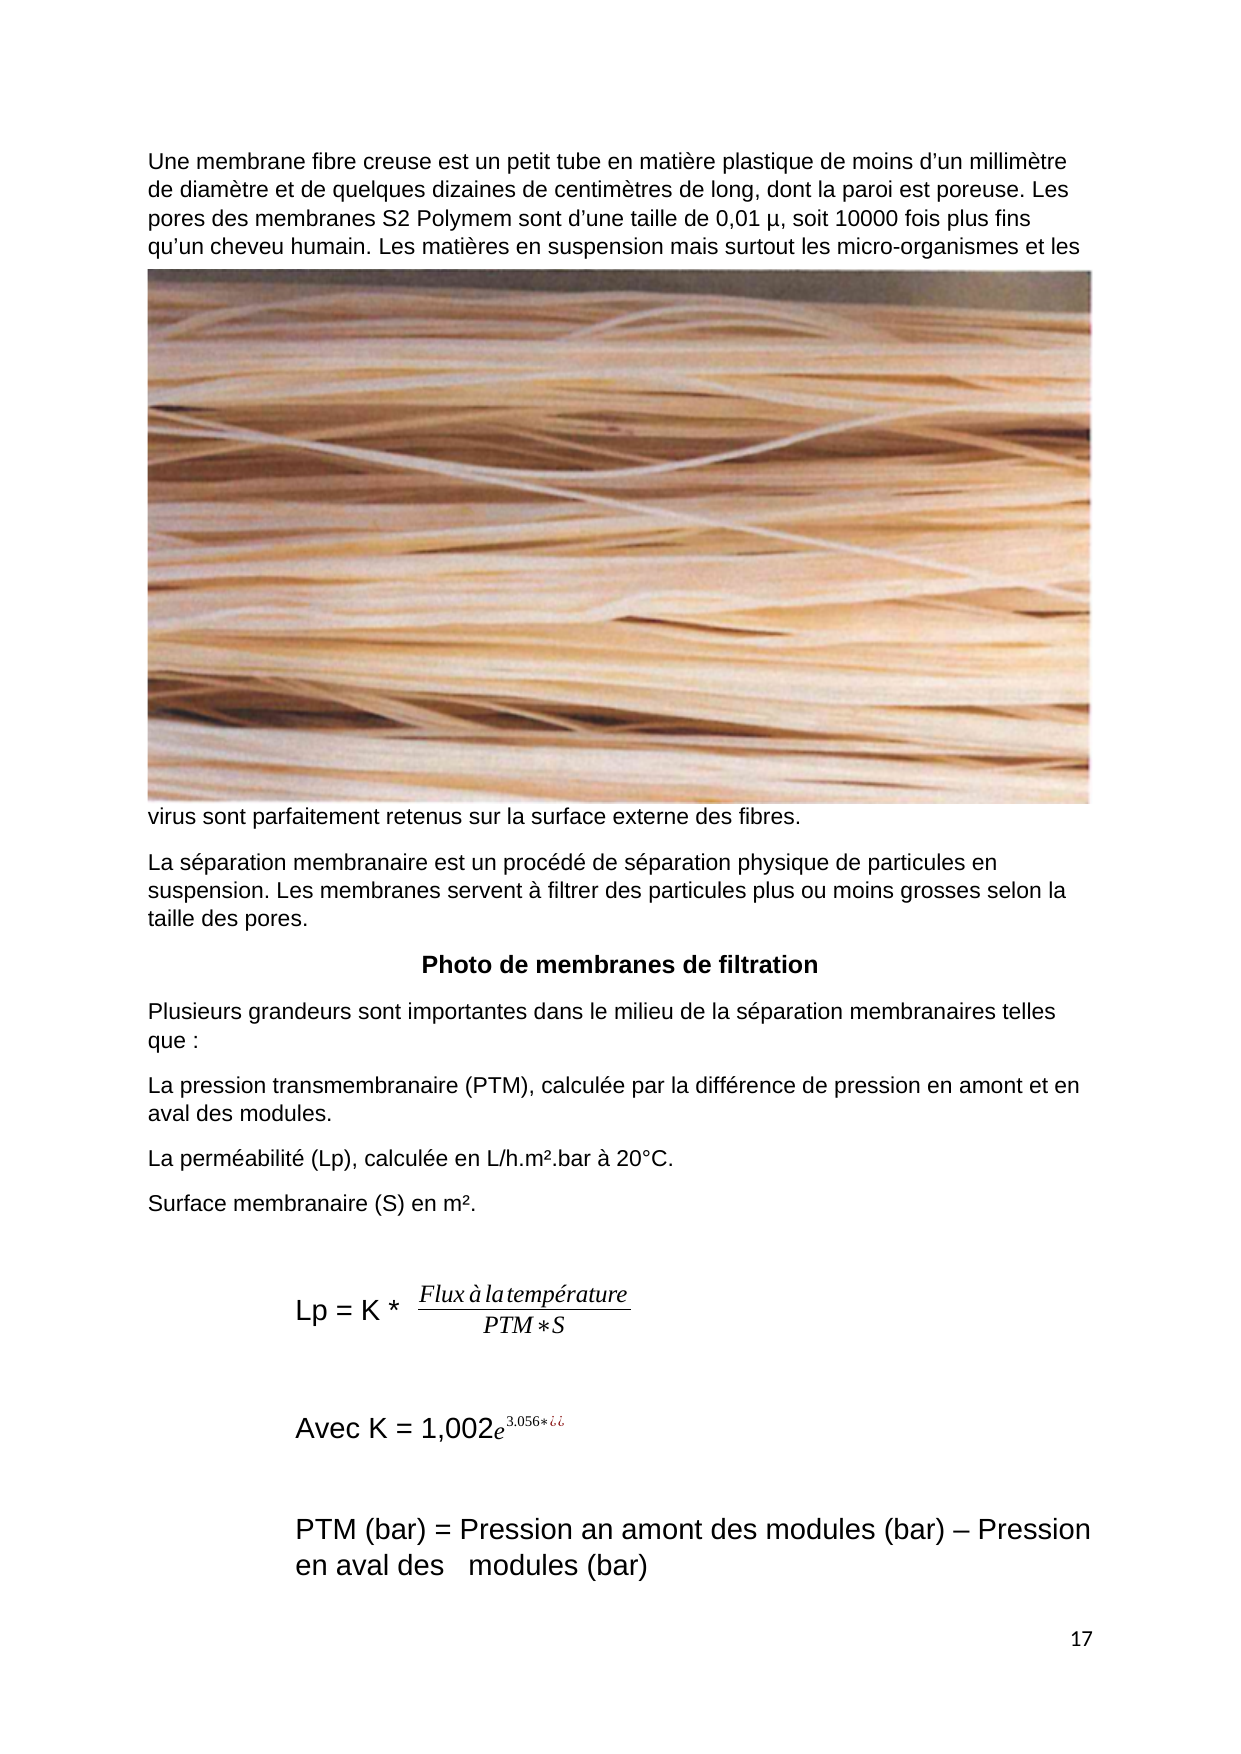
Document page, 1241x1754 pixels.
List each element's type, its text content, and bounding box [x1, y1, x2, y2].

text La pression transmembranaire (PTM), calculée par la différence de pression en amont et en aval des modules. [148, 1072, 1093, 1126]
text Avec K = 1,002 [148, 1412, 1093, 1445]
text La perméabilité (Lp), calculée en L/h.m².bar à 20°C. [148, 1145, 1093, 1172]
text Photo de membranes de filtration [148, 950, 1093, 979]
text Une membrane fibre creuse est un petit tube en matière plastique de moins d’un millimètre de diamètre et de quelques dizaines de centimètres de long, dont la paroi est poreuse. Les pores des membranes S2 Polymem sont d’une taille de 0,01 µ, soit 10000 fois plus fins qu’un cheveu humain. Les matières en suspension mais surtout les micro-organismes et les virus sont parfaitement retenus sur la surface externe des fibres. [148, 148, 1093, 269]
text PTM (bar) = Pression an amont des modules (bar) – Pression en aval des modules (bar) [295, 1512, 1093, 1581]
text La séparation membranaire est un procédé de séparation physique de particules en suspension. Les membranes servent à filtrer des particules plus ou moins grosses selon la taille des pores. [148, 848, 1093, 932]
text Surface membranaire (S) en m². [148, 1190, 1093, 1217]
text Lp = K * [148, 1281, 1093, 1339]
picture [147, 269, 1093, 804]
text Plusieurs grandeurs sont importantes dans le milieu de la séparation membranaires telles que : [148, 998, 1093, 1053]
